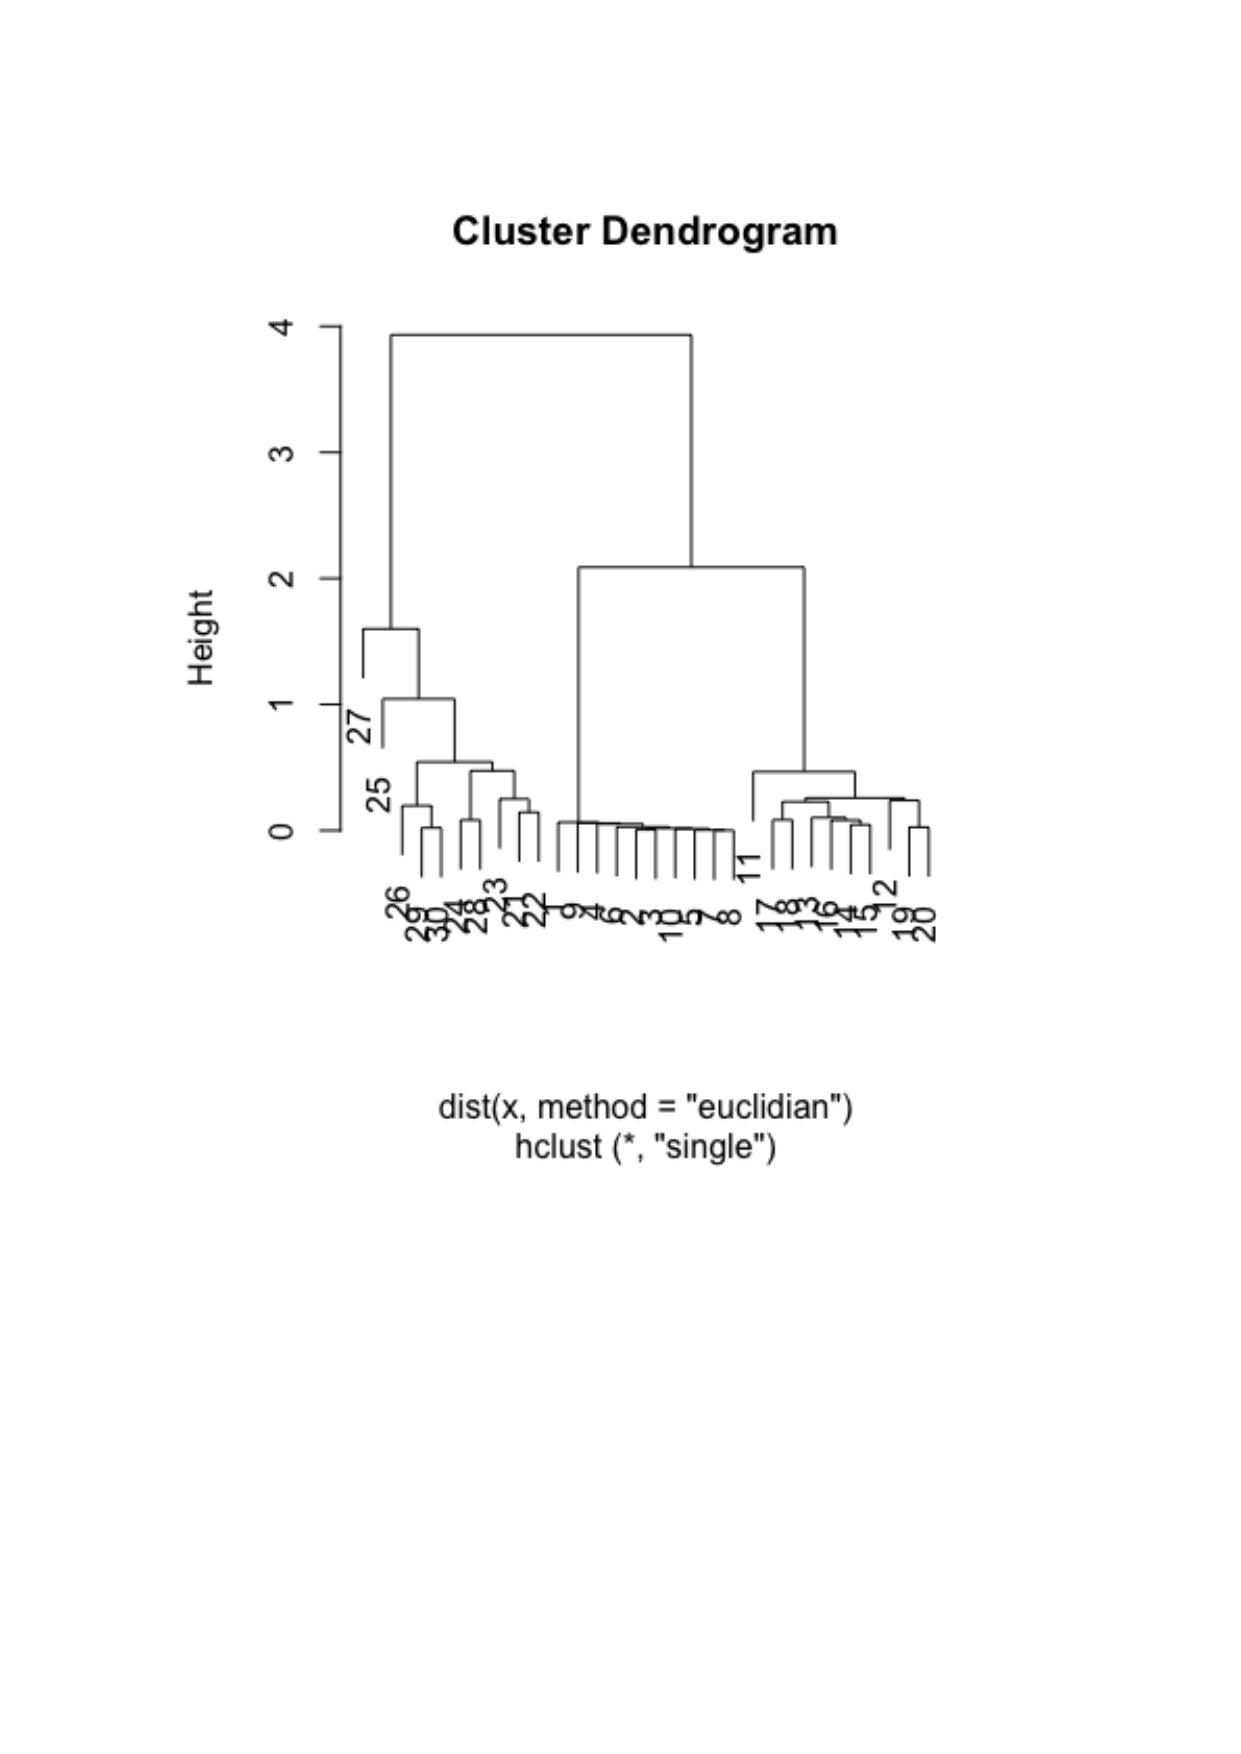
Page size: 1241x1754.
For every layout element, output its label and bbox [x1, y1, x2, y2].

picture [177, 147, 1036, 1169]
